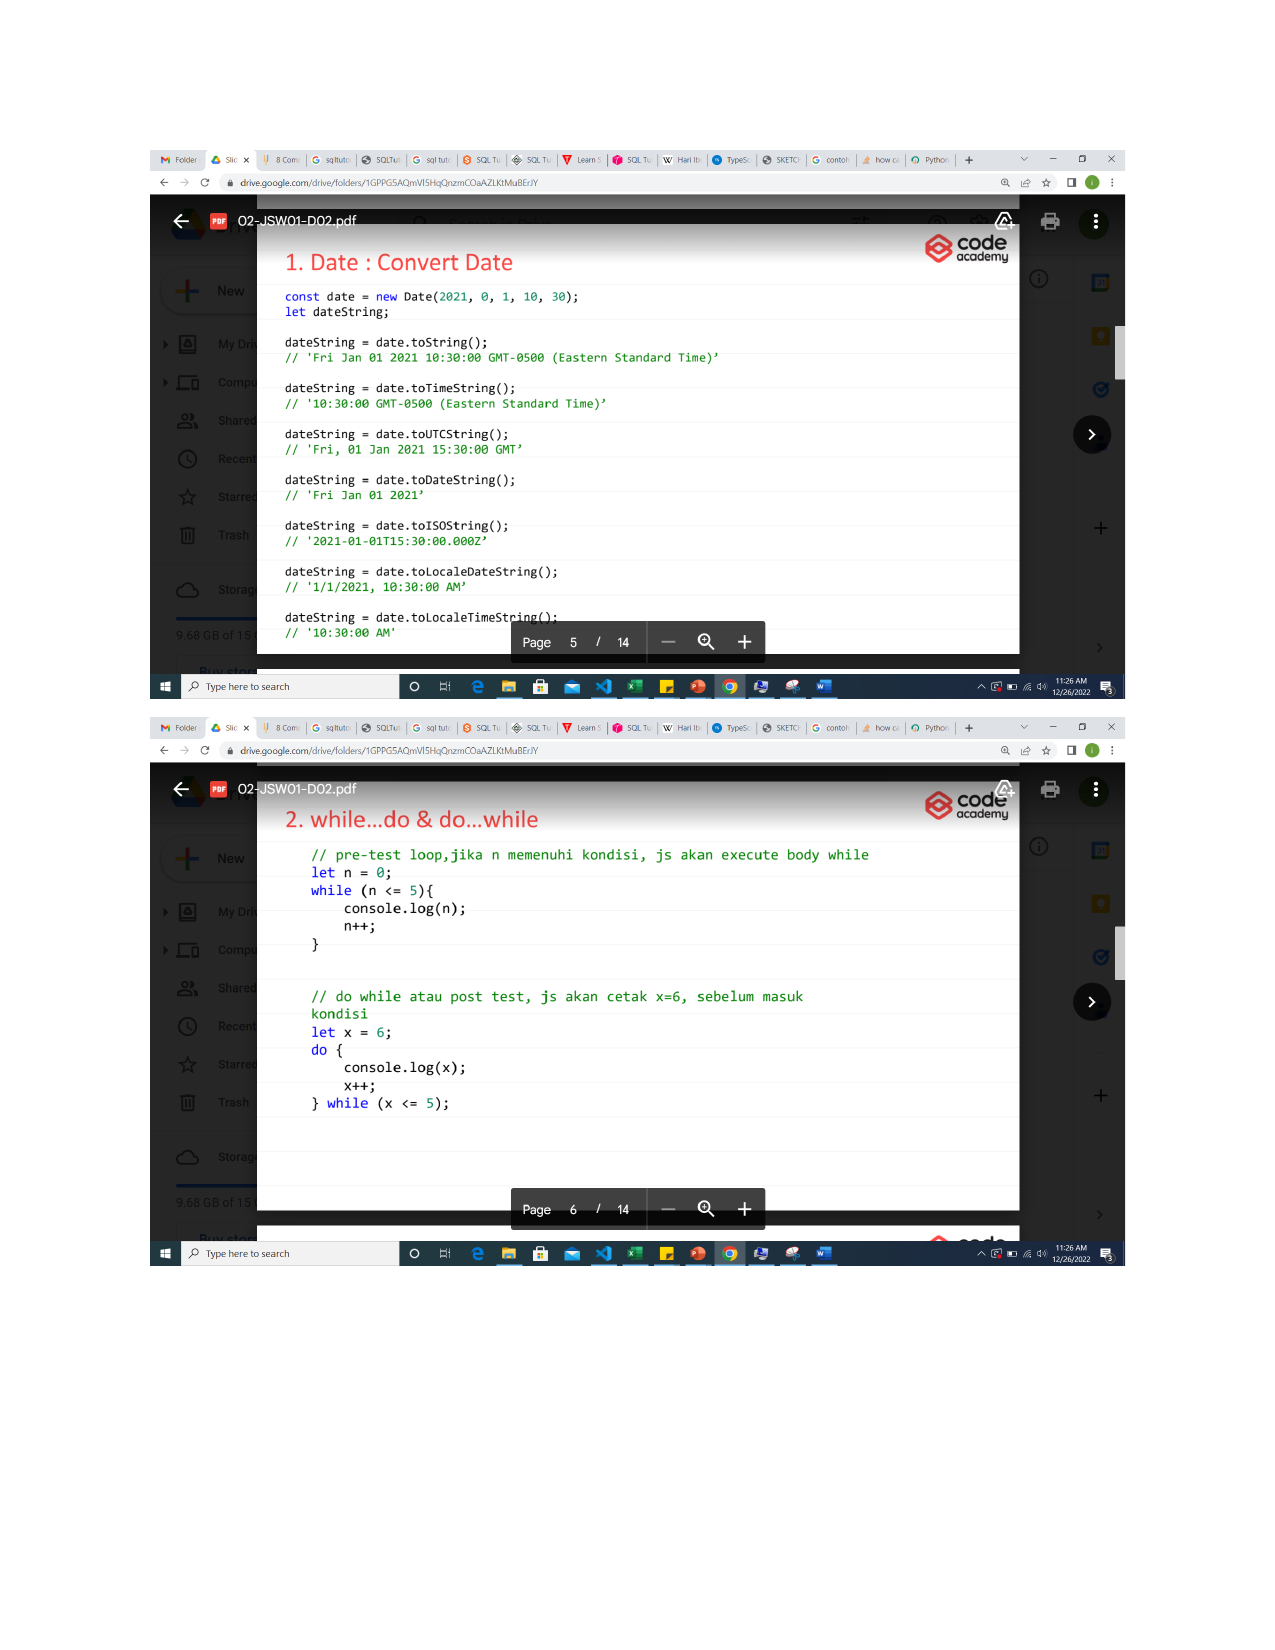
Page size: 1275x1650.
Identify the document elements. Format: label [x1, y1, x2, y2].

picture [150, 150, 1125, 699]
picture [150, 717, 1125, 1266]
